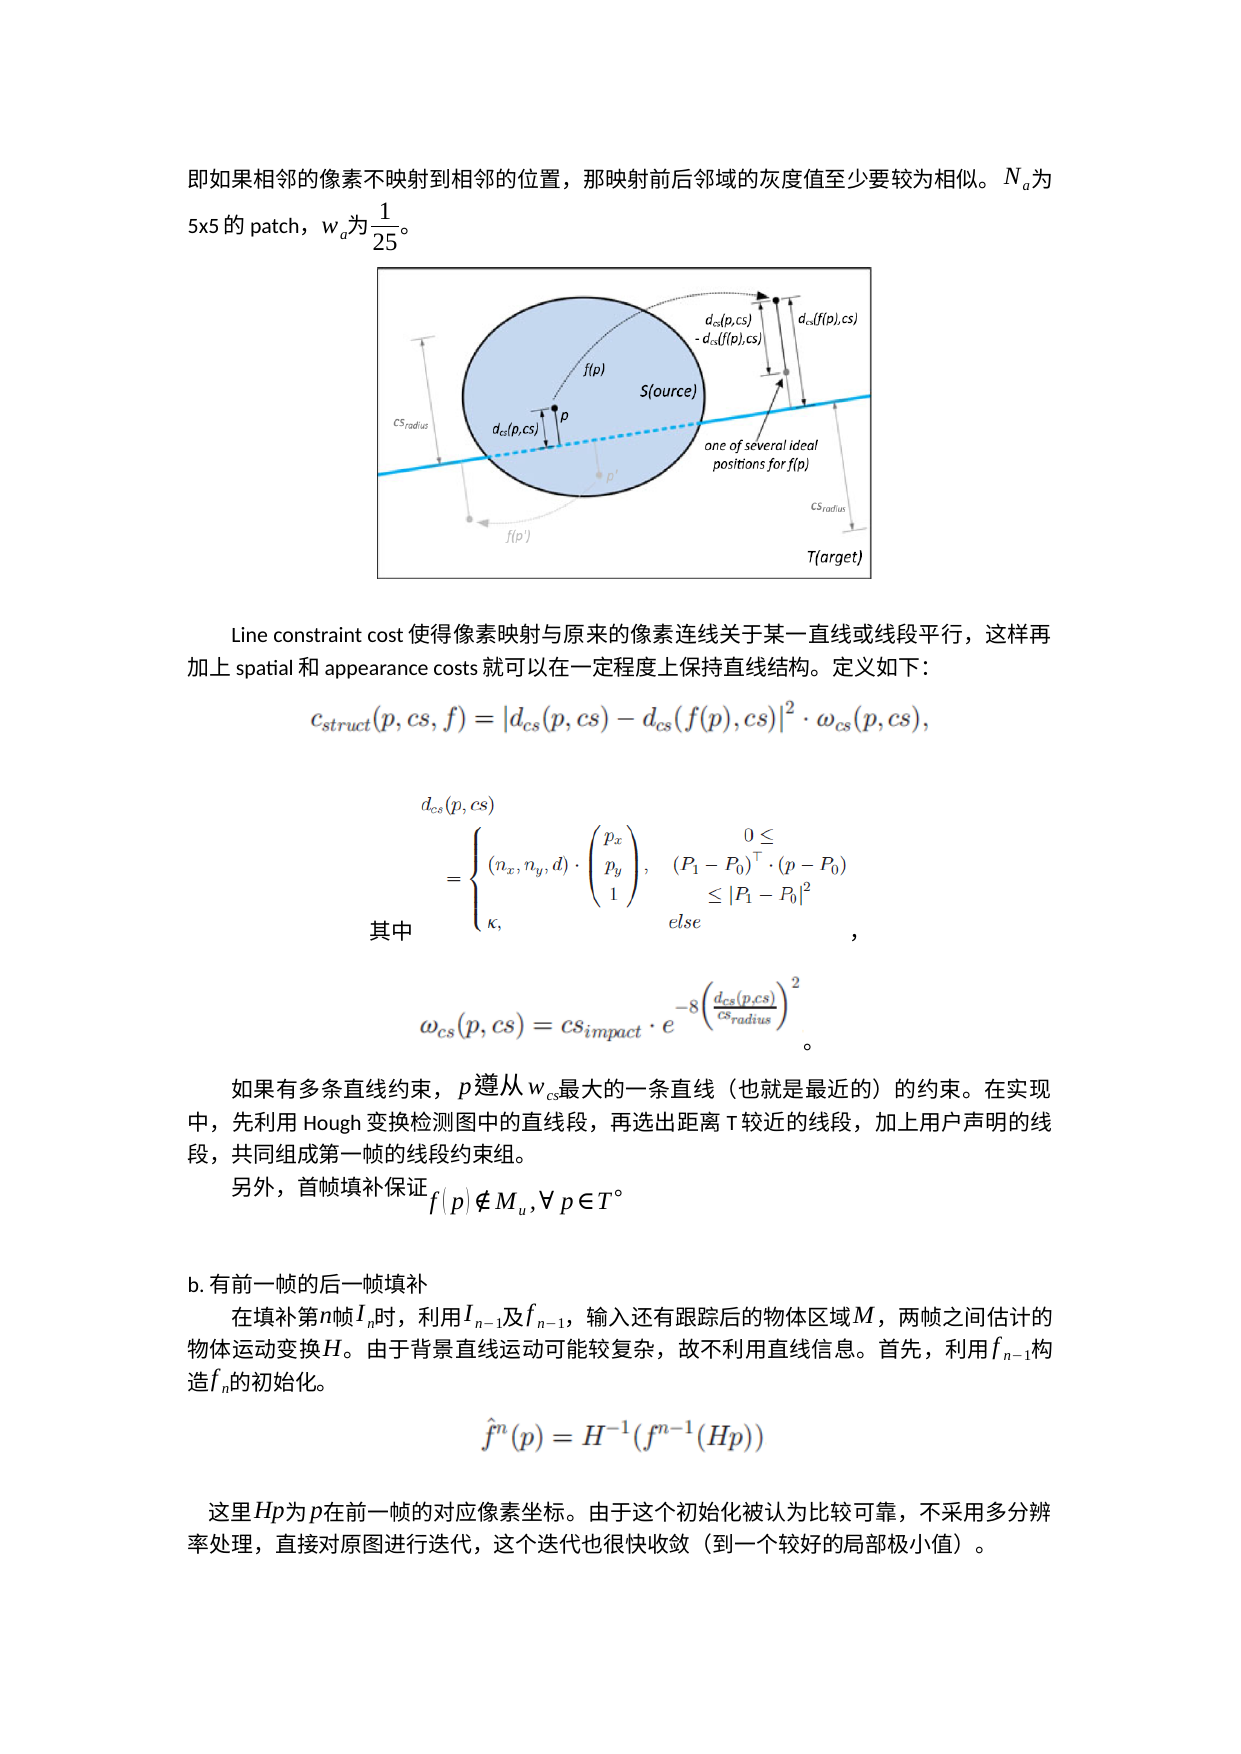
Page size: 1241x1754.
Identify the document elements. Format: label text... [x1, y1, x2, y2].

picture [302, 682, 939, 751]
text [187, 162, 1053, 259]
text 如果有多条直线约束，最大的一条直线（也就是最近的）的约束。在实现中，先利用Hough变换检测图中的直线段，再选出距离T较近的线段，加上用户声明的线段，共同组成第一帧的线段约束组。 [187, 1072, 1053, 1169]
picture [473, 1397, 767, 1471]
picture [414, 974, 804, 1050]
picture [413, 779, 849, 940]
text b. 有前一帧的后一帧填补 [187, 1267, 1053, 1299]
text 在填补第帧时，利用及，输入还有跟踪后的物体区域，两帧之间估计的物体运动变换。由于背景直线运动可能较复杂，故不利用直线信息。首先，利用构造的初始化。 [187, 1299, 1053, 1397]
text Line constraint cost使得像素映射与原来的像素连线关于某一直线或线段平行，这样再加上spatial和appearance costs就可以在一定程度上保持直线结构。定义如下： [187, 617, 1053, 682]
picture [367, 259, 874, 585]
text 另外，首帧填补保证。 [187, 1169, 1053, 1234]
text 这里为在前一帧的对应像素坐标。由于这个初始化被认为比较可靠，不采用多分辨率处理，直接对原图进行迭代，这个迭代也很快收敛（到一个较好的局部极小值）。 [187, 1494, 1053, 1559]
